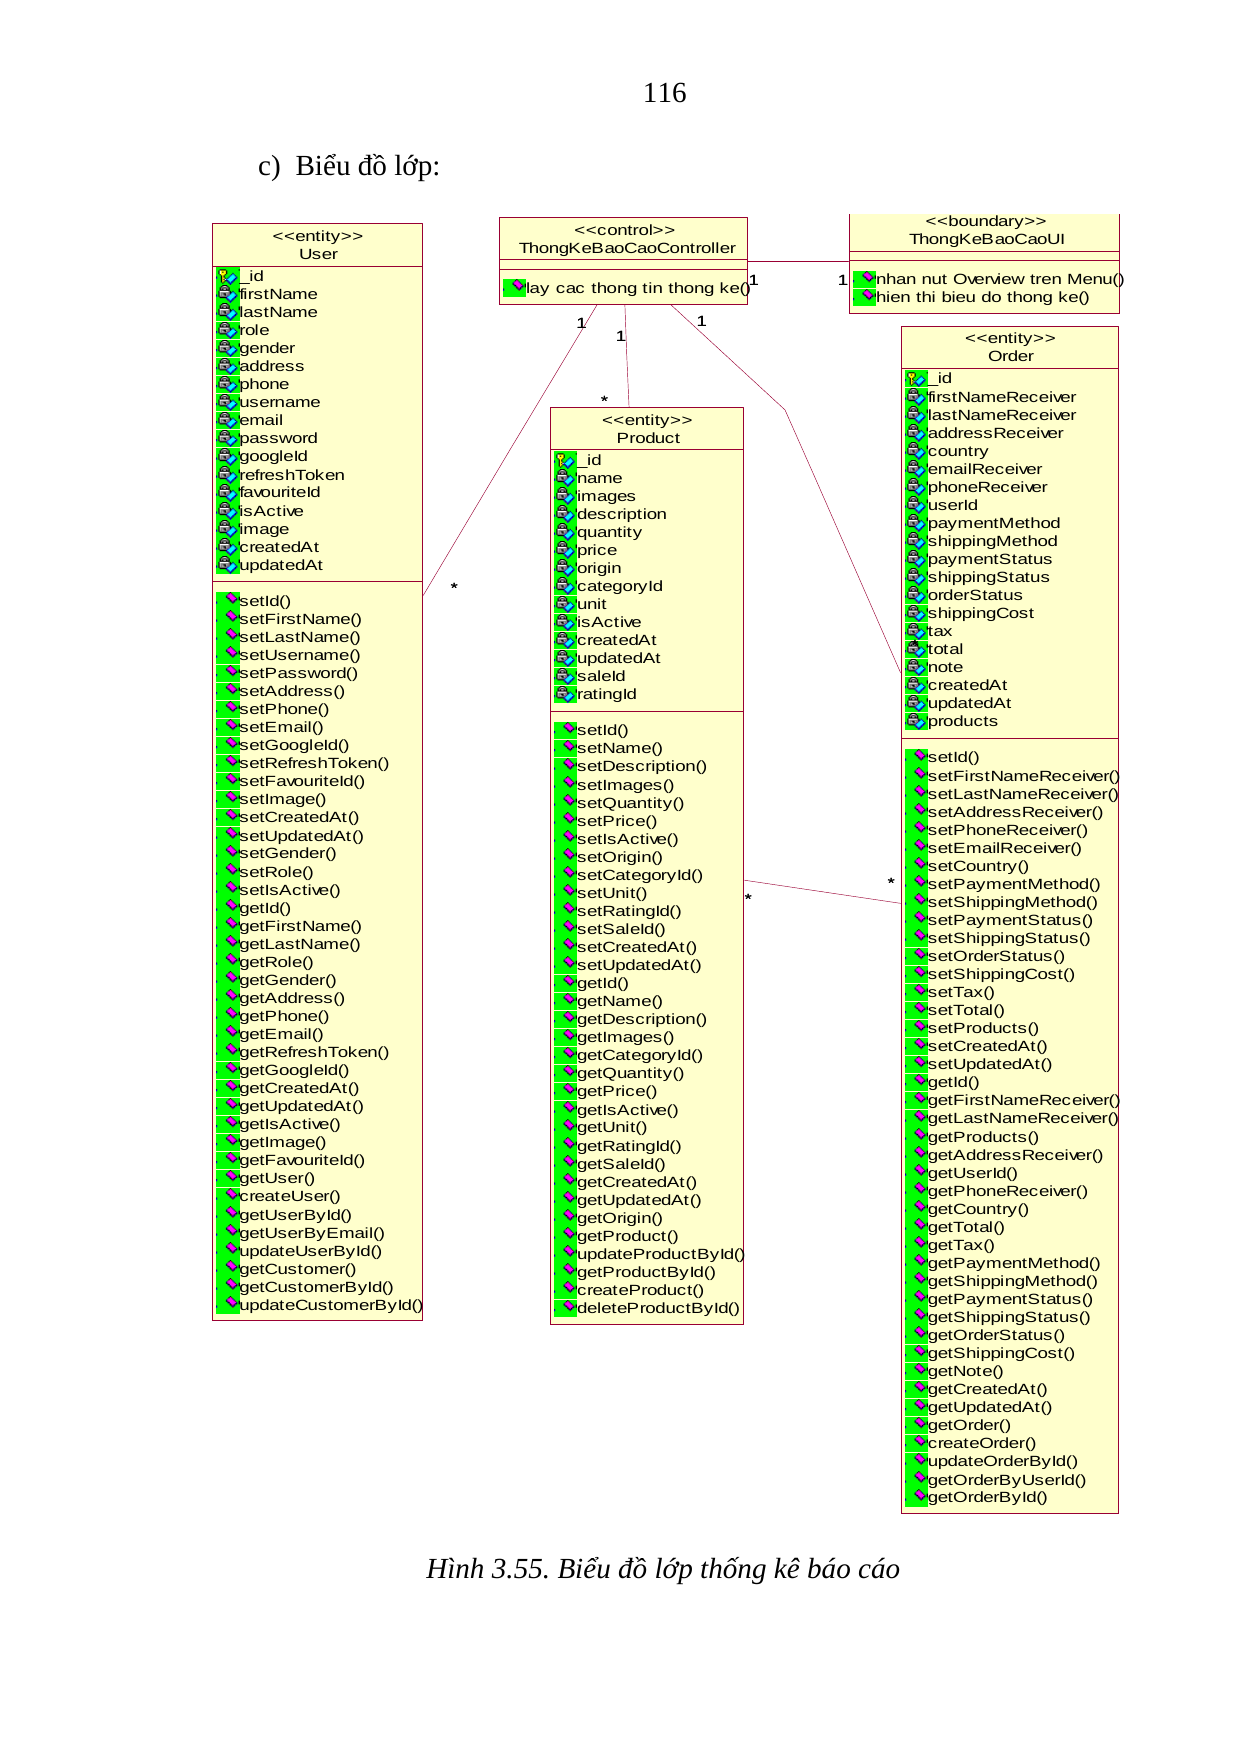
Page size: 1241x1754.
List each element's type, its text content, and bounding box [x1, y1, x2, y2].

list Biểu đồ lớp: [258, 148, 1122, 181]
